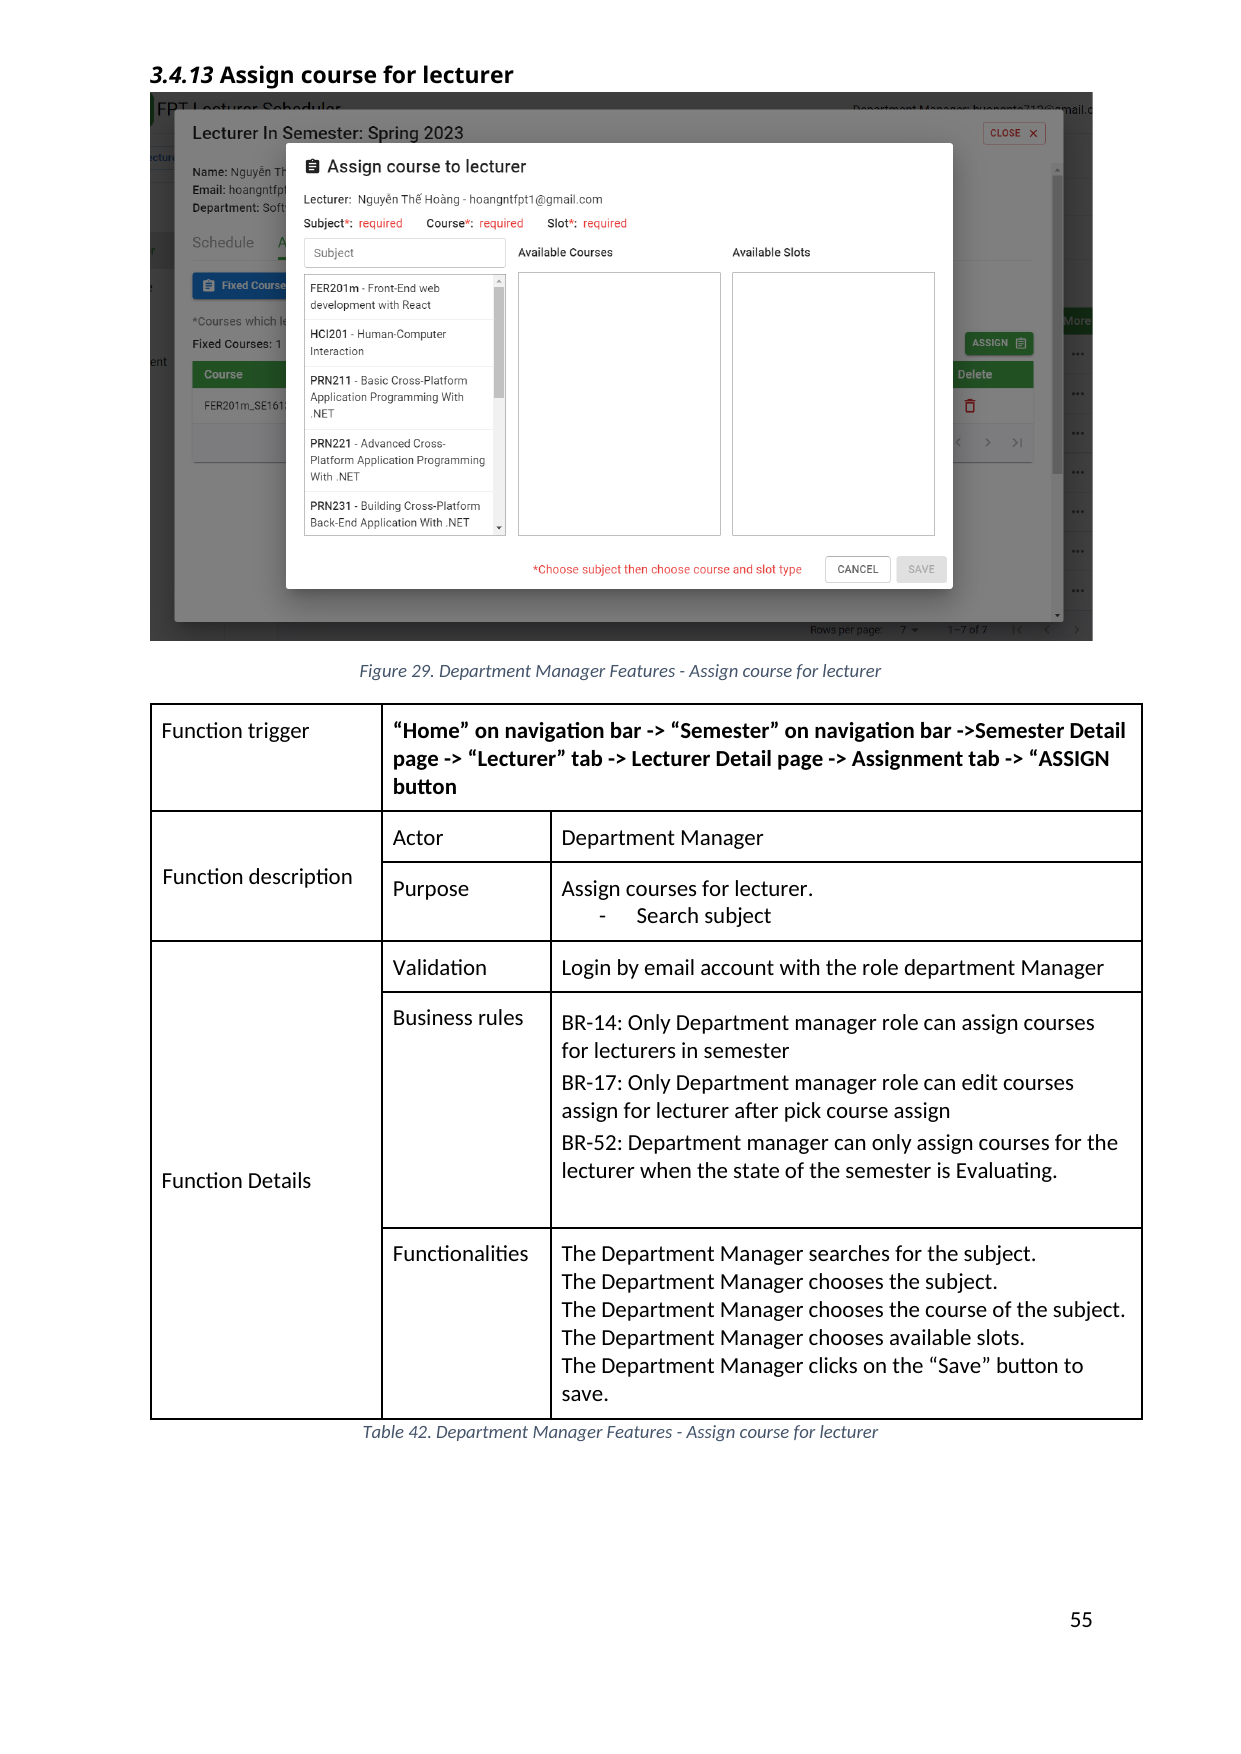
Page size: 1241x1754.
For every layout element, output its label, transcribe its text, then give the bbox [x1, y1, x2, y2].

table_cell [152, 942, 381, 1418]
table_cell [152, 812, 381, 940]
picture [150, 92, 1093, 641]
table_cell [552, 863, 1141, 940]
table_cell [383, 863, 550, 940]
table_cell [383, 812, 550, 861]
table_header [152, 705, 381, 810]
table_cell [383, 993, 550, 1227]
subtitle 3.4.13 Assign course for lecturer [150, 59, 1093, 90]
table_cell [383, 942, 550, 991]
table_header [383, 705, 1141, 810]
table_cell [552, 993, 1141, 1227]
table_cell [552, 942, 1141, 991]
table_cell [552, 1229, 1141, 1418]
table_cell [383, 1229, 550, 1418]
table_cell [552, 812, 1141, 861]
